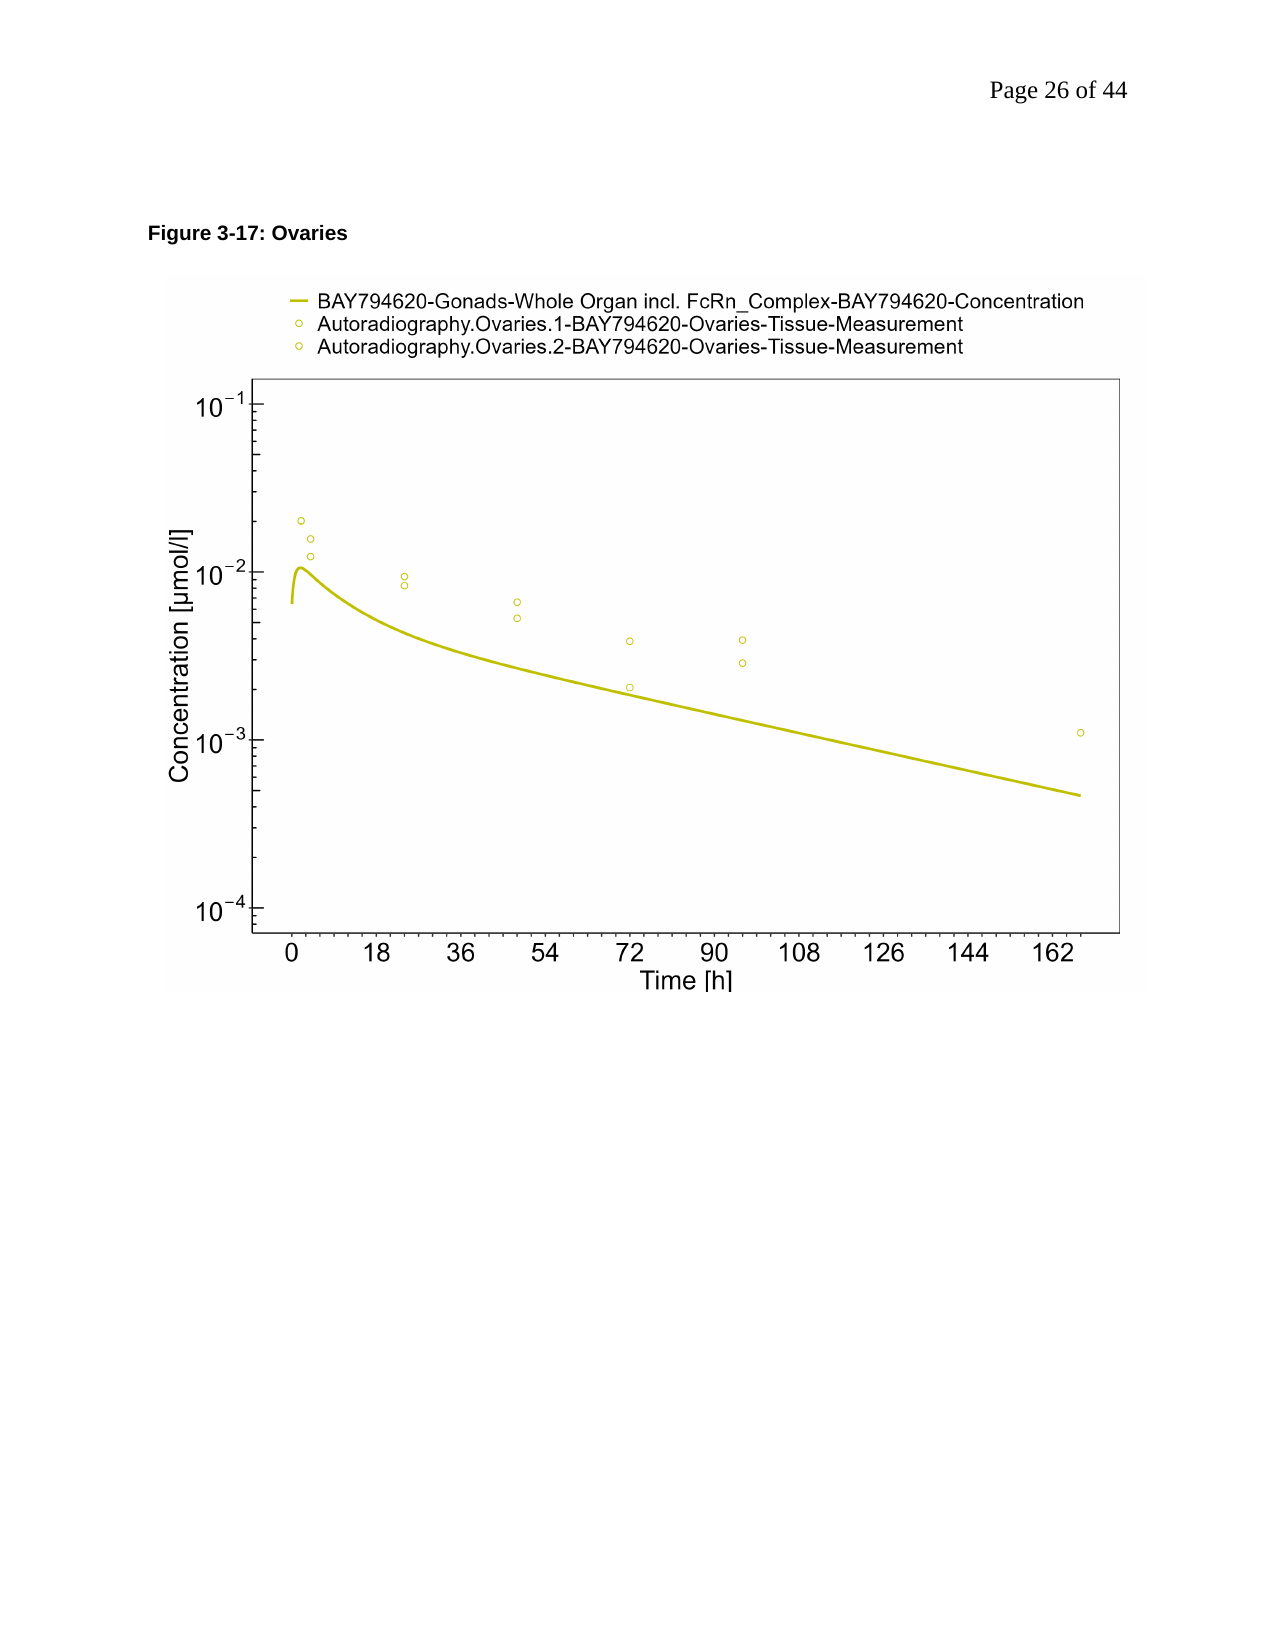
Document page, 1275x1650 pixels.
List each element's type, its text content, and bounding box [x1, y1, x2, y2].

picture [166, 275, 1146, 992]
text Figure 3-17: Ovaries [148, 221, 1127, 245]
